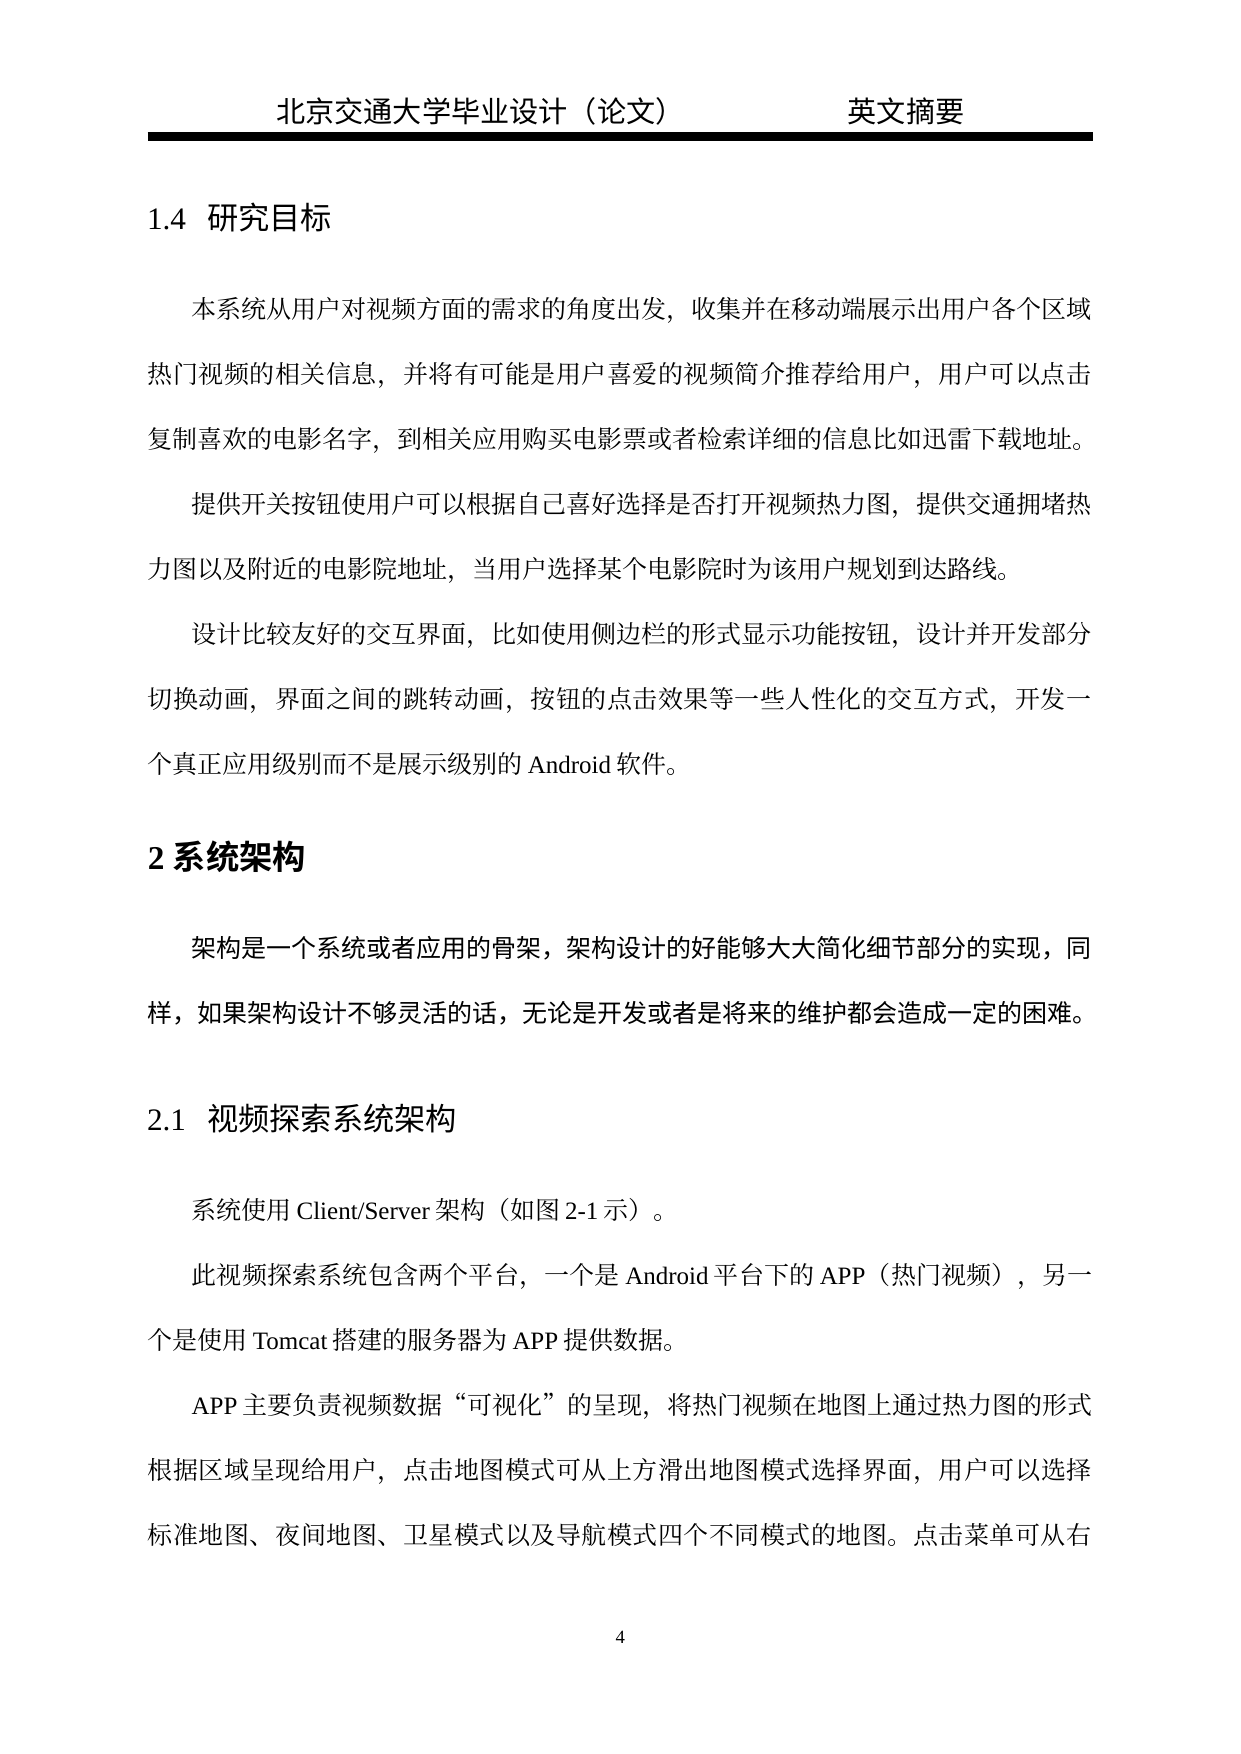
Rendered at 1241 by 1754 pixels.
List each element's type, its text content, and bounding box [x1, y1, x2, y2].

subtitle 研究目标 [147, 193, 1092, 238]
text 此视频探索系统包含两个平台，一个是Android平台下的APP（热门视频），另一个是使用Tomcat搭建的服务器为APP提供数据。 [148, 1241, 1092, 1371]
text 架构是一个系统或者应用的骨架，架构设计的好能够大大简化细节部分的实现，同样，如果架构设计不够灵活的话，无论是开发或者是将来的维护都会造成一定的困难。 [148, 914, 1092, 1044]
text 本系统从用户对视频方面的需求的角度出发，收集并在移动端展示出用户各个区域热门视频的相关信息，并将有可能是用户喜爱的视频简介推荐给用户，用户可以点击复制喜欢的电影名字，到相关应用购买电影票或者检索详细的信息比如迅雷下载地址。 [148, 276, 1092, 471]
text 提供开关按钮使用户可以根据自己喜好选择是否打开视频热力图，提供交通拥堵热力图以及附近的电影院地址，当用户选择某个电影院时为该用户规划到达路线。 [148, 471, 1092, 601]
text 系统使用Client/Server架构（如图2-1示）。 [148, 1176, 1092, 1241]
subtitle 系统架构 [148, 831, 1092, 879]
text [148, 1371, 1092, 1566]
text 设计比较友好的交互界面，比如使用侧边栏的形式显示功能按钮，设计并开发部分切换动画，界面之间的跳转动画，按钮的点击效果等一些人性化的交互方式，开发一个真正应用级别而不是展示级别的Android软件。 [148, 601, 1092, 796]
subtitle 视频探索系统架构 [147, 1094, 1092, 1139]
